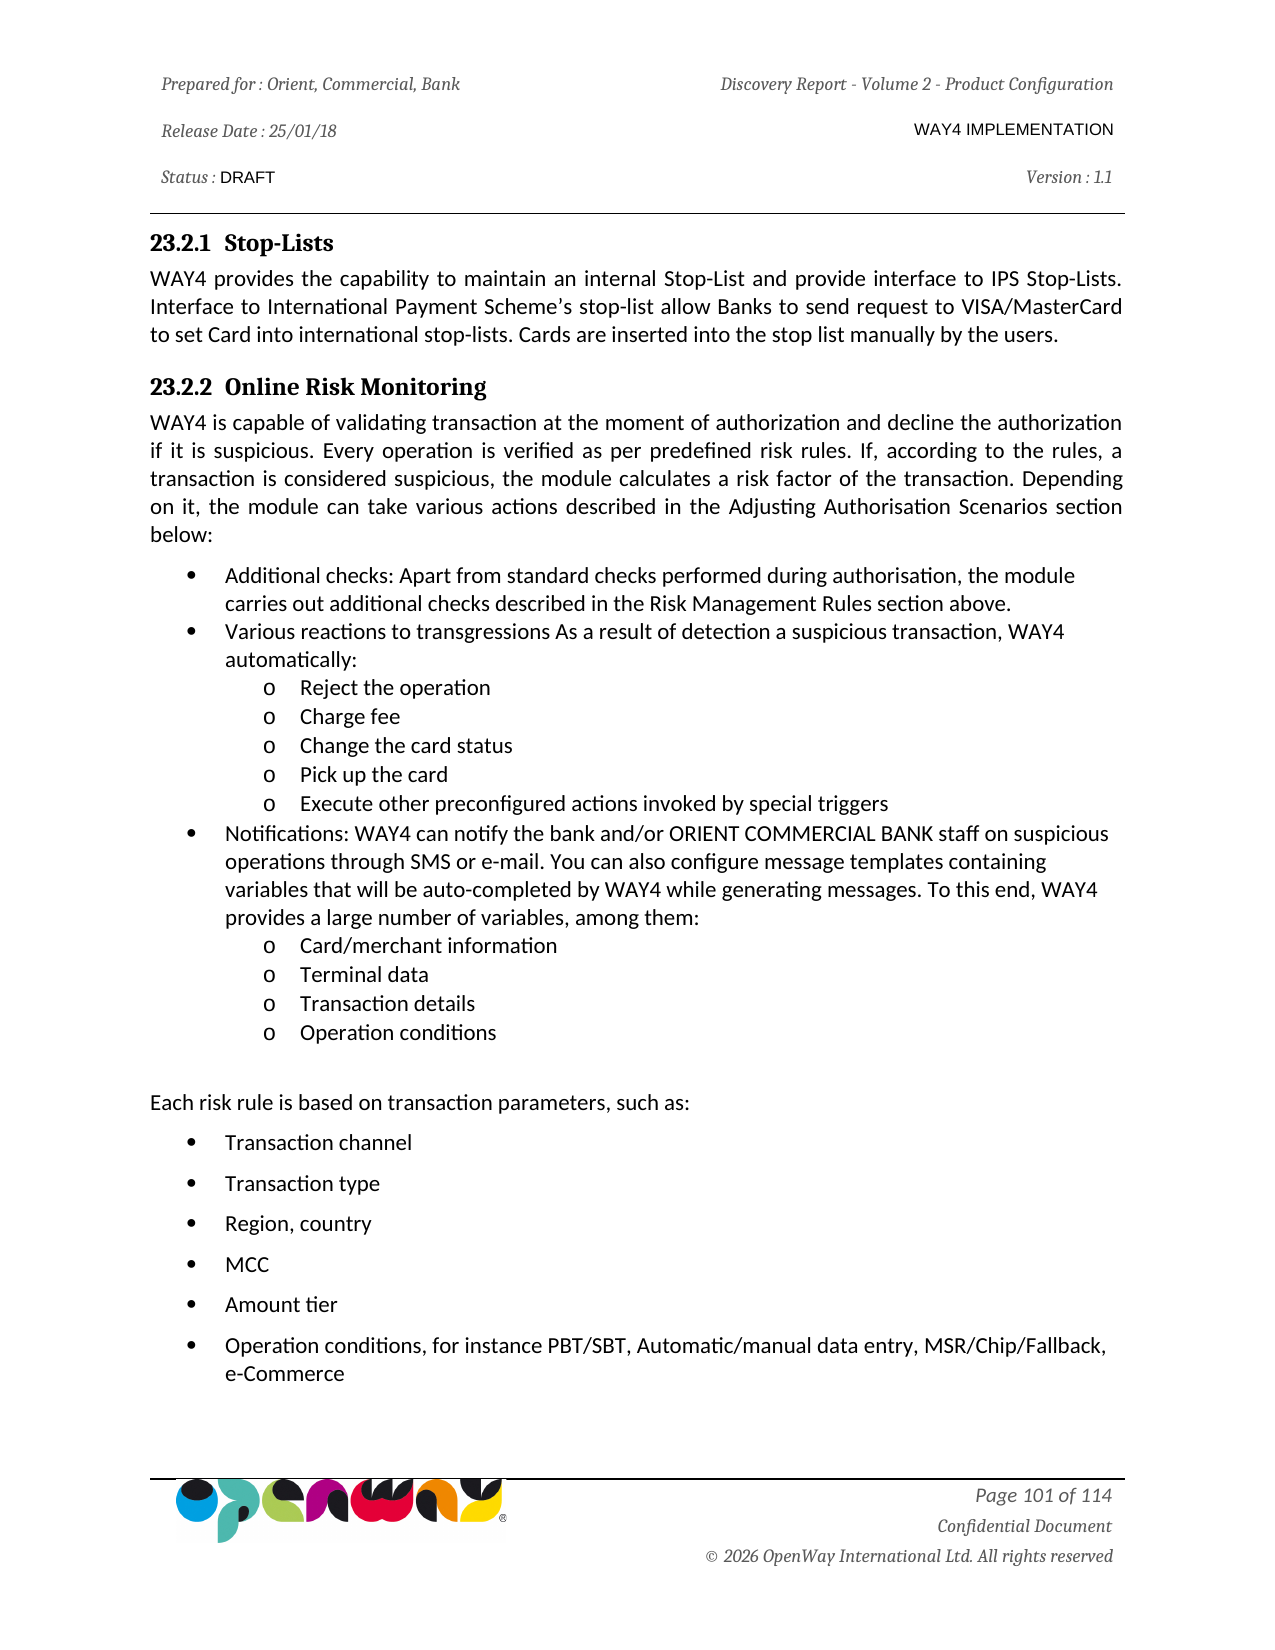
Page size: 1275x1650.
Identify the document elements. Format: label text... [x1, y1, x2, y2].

list Terminal data [262, 960, 1125, 989]
list Pick up the card [262, 760, 1125, 789]
list Additional checks: Apart from standard checks performed during authorisation, the module carries out additional checks described in the Risk Management Rules section above. [187, 561, 1125, 617]
text Each risk rule is based on transaction parameters, such as: [150, 1088, 1125, 1116]
list MCC [187, 1250, 1125, 1278]
text WAY4 provides the capability to maintain an internal Stop-List and provide interface to IPS Stop-Lists. Interface to International Payment Scheme’s stop-list allow Banks to send request to VISA/MasterCard to set Card into international stop-lists. Cards are inserted into the stop list manually by the users. [150, 264, 1125, 348]
text WAY4 is capable of validating transaction at the moment of authorization and decline the authorization if it is suspicious. Every operation is verified as per predefined risk rules. If, according to the rules, a transaction is considered suspicious, the module calculates a risk factor of the transaction. Depending on it, the module can take various actions described in the Adjusting Authorisation Scenarios section below: [150, 408, 1125, 548]
list Charge fee [262, 702, 1125, 731]
list Operation conditions, for instance PBT/SBT, Automatic/manual data entry, MSR/Chip/Fallback, e-Commerce [187, 1331, 1125, 1387]
list Change the card status [262, 731, 1125, 760]
list Transaction channel [187, 1128, 1125, 1157]
subtitle Stop-Lists [150, 229, 1125, 258]
picture [176, 1479, 507, 1543]
list Operation conditions [262, 1018, 1125, 1047]
list Transaction type [187, 1169, 1125, 1197]
list Amount tier [187, 1291, 1125, 1319]
list Card/merchant information [262, 931, 1125, 960]
list Various reactions to transgressions As a result of detection a suspicious transaction, WAY4 automatically: [187, 617, 1125, 673]
list Region, country [187, 1209, 1125, 1238]
list Execute other preconfigured actions invoked by special triggers [262, 789, 1125, 819]
list Transaction details [262, 989, 1125, 1018]
subtitle Online Risk Monitoring [150, 373, 1125, 402]
list Notifications: WAY4 can notify the bank and/or ORIENT COMMERCIAL BANK staff on suspicious operations through SMS or e-mail. You can also configure message templates containing variables that will be auto-completed by WAY4 while generating messages. To this end, WAY4 provides a large number of variables, among them: [187, 819, 1125, 931]
list Reject the operation [262, 673, 1125, 702]
